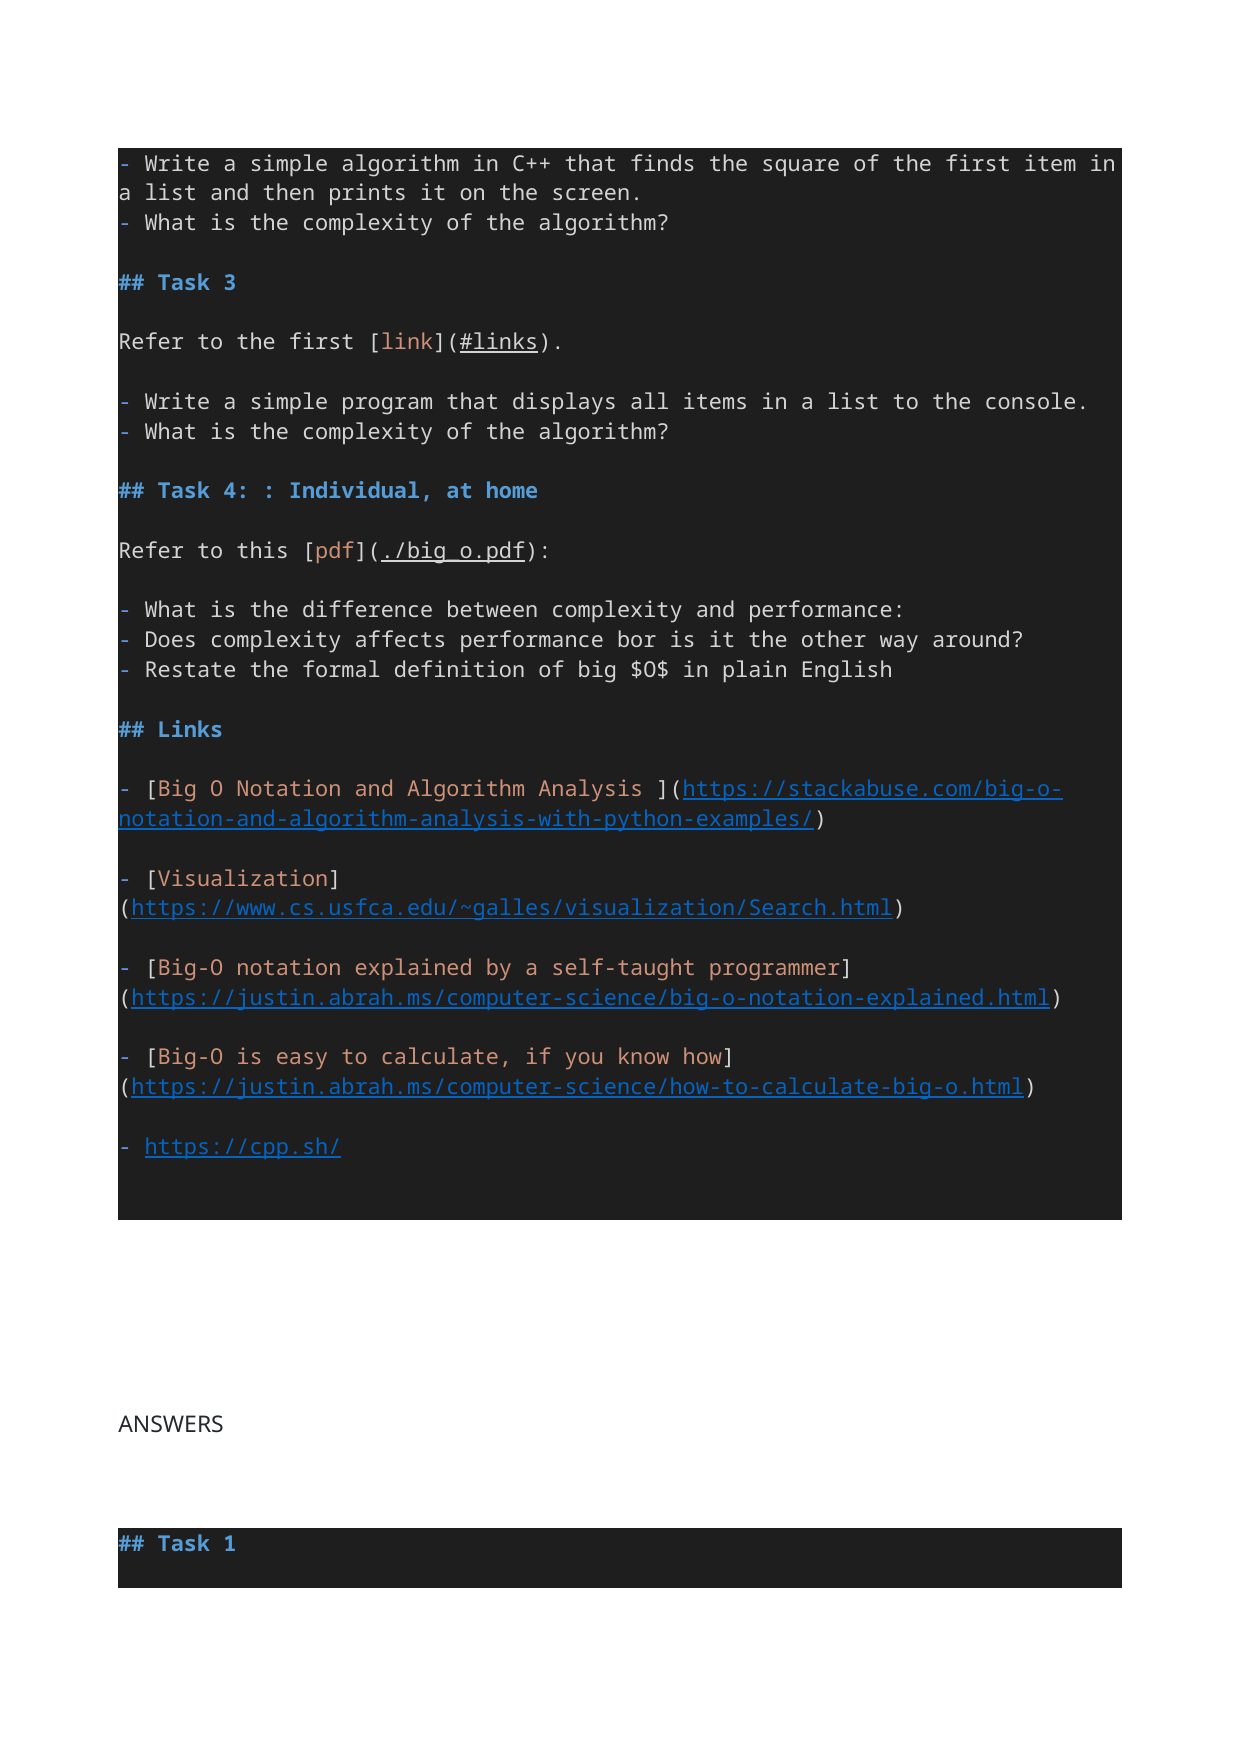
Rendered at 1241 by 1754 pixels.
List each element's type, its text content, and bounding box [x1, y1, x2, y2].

text - Restate the formal definition of big $O$ in plain English [118, 654, 1122, 684]
text - What is the difference between complexity and performance: [118, 594, 1122, 624]
text - What is the complexity of the algorithm? [118, 416, 1122, 446]
text - Write a simple algorithm in C++ that finds the square of the first item in a list and then prints it on the screen. [118, 148, 1122, 207]
text Refer to this [pdf](./big_o.pdf): [118, 535, 1122, 565]
text - [Big-O notation explained by a self-taught programmer](https://justin.abrah.ms/computer-science/big-o-notation-explained.html) [118, 952, 1122, 1012]
text ## Task 4: : Individual, at home [118, 475, 1122, 505]
text - [Big O Notation and Algorithm Analysis ](https://stackabuse.com/big-o-notation-and-algorithm-analysis-with-python-examples/) [118, 773, 1122, 833]
text ## Task 3 [118, 267, 1122, 297]
text - Does complexity affects performance bor is it the other way around? [118, 624, 1122, 654]
text - [Visualization](https://www.cs.usfca.edu/~galles/visualization/Search.html) [118, 863, 1122, 922]
text ANSWERS [118, 1408, 1122, 1439]
text ## Task 1 [118, 1528, 1122, 1558]
text - What is the complexity of the algorithm? [118, 207, 1122, 237]
text - Write a simple program that displays all items in a list to the console. [118, 386, 1122, 416]
text - https://cpp.sh/ [118, 1131, 1122, 1161]
text - [Big-O is easy to calculate, if you know how](https://justin.abrah.ms/computer-science/how-to-calculate-big-o.html) [118, 1041, 1122, 1101]
text Refer to the first [link](#links). [118, 326, 1122, 356]
text ## Links [118, 714, 1122, 743]
